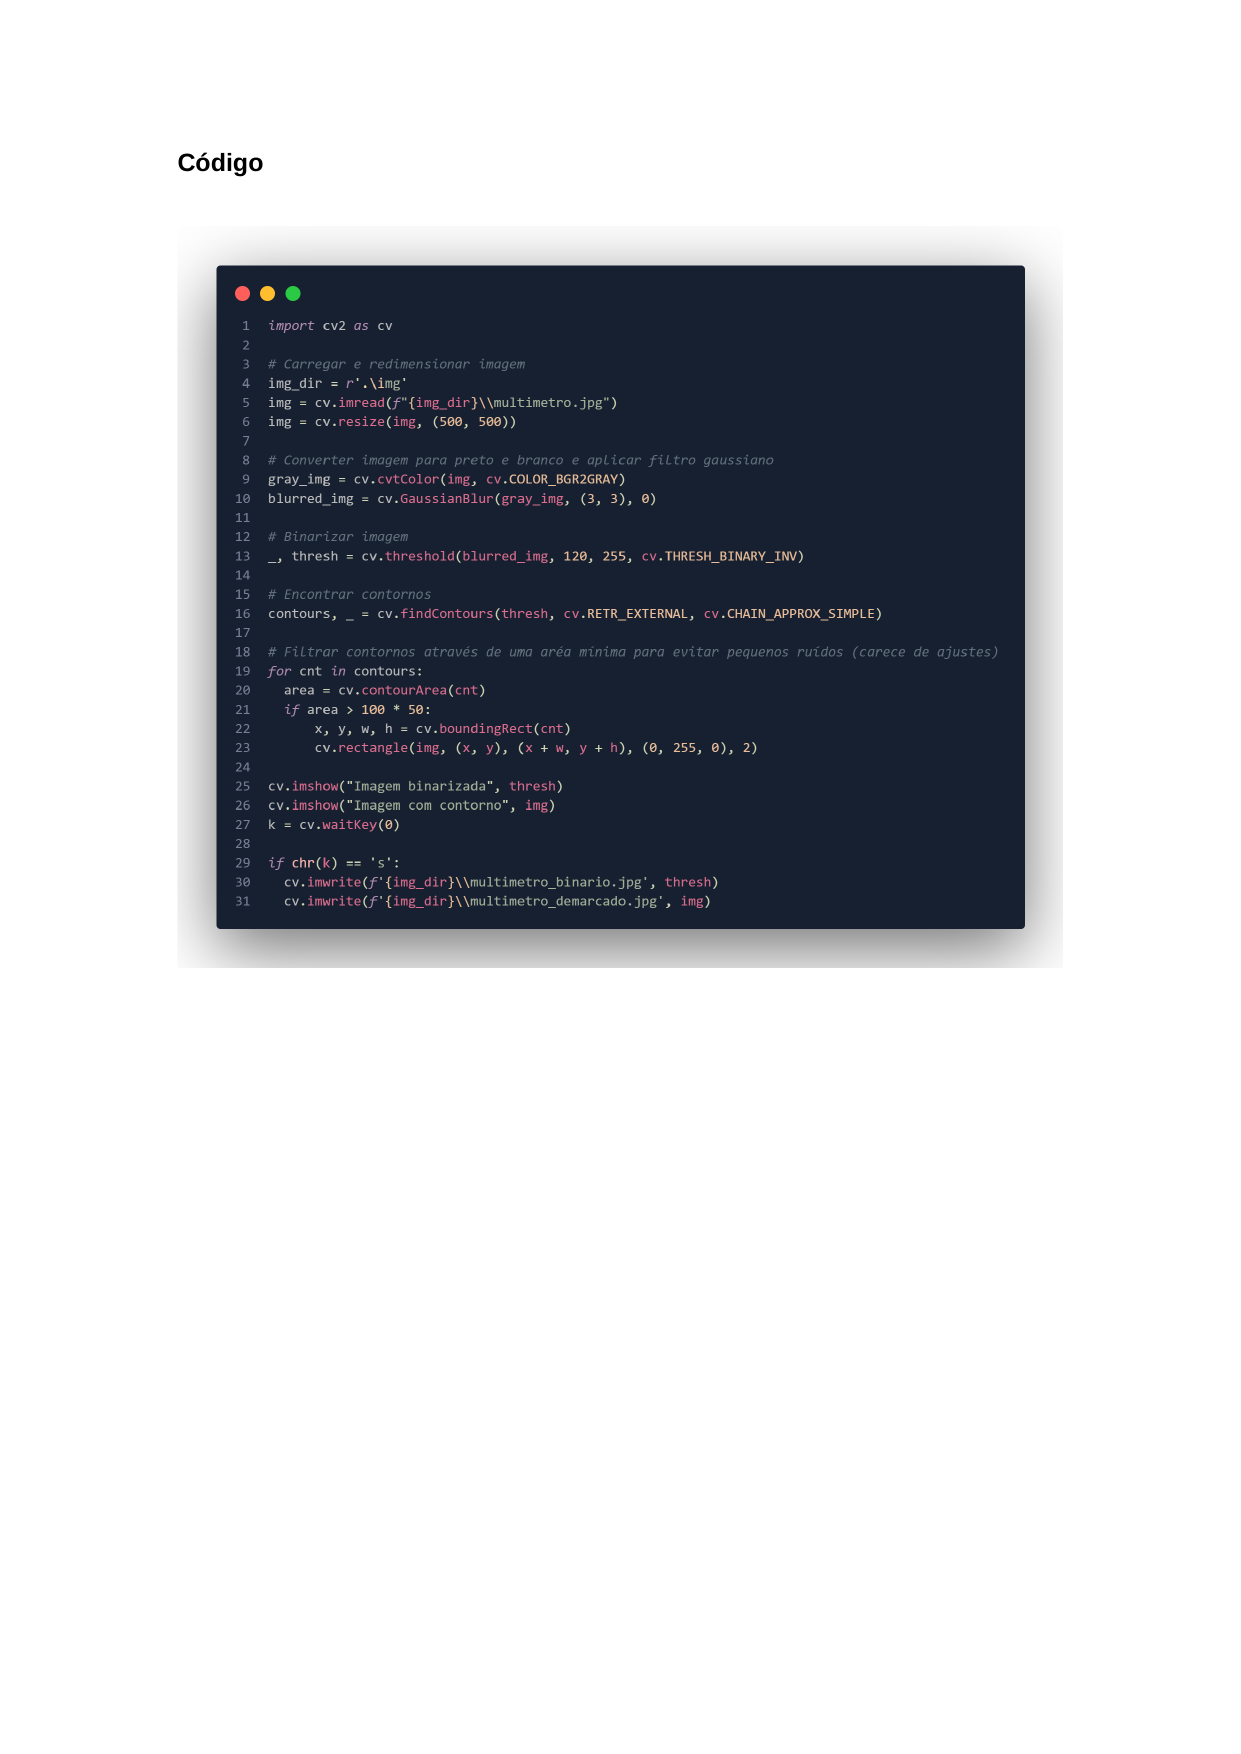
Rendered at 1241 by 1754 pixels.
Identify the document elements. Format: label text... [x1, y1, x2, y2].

subtitle Código [177, 148, 1063, 176]
picture [177, 226, 1063, 968]
